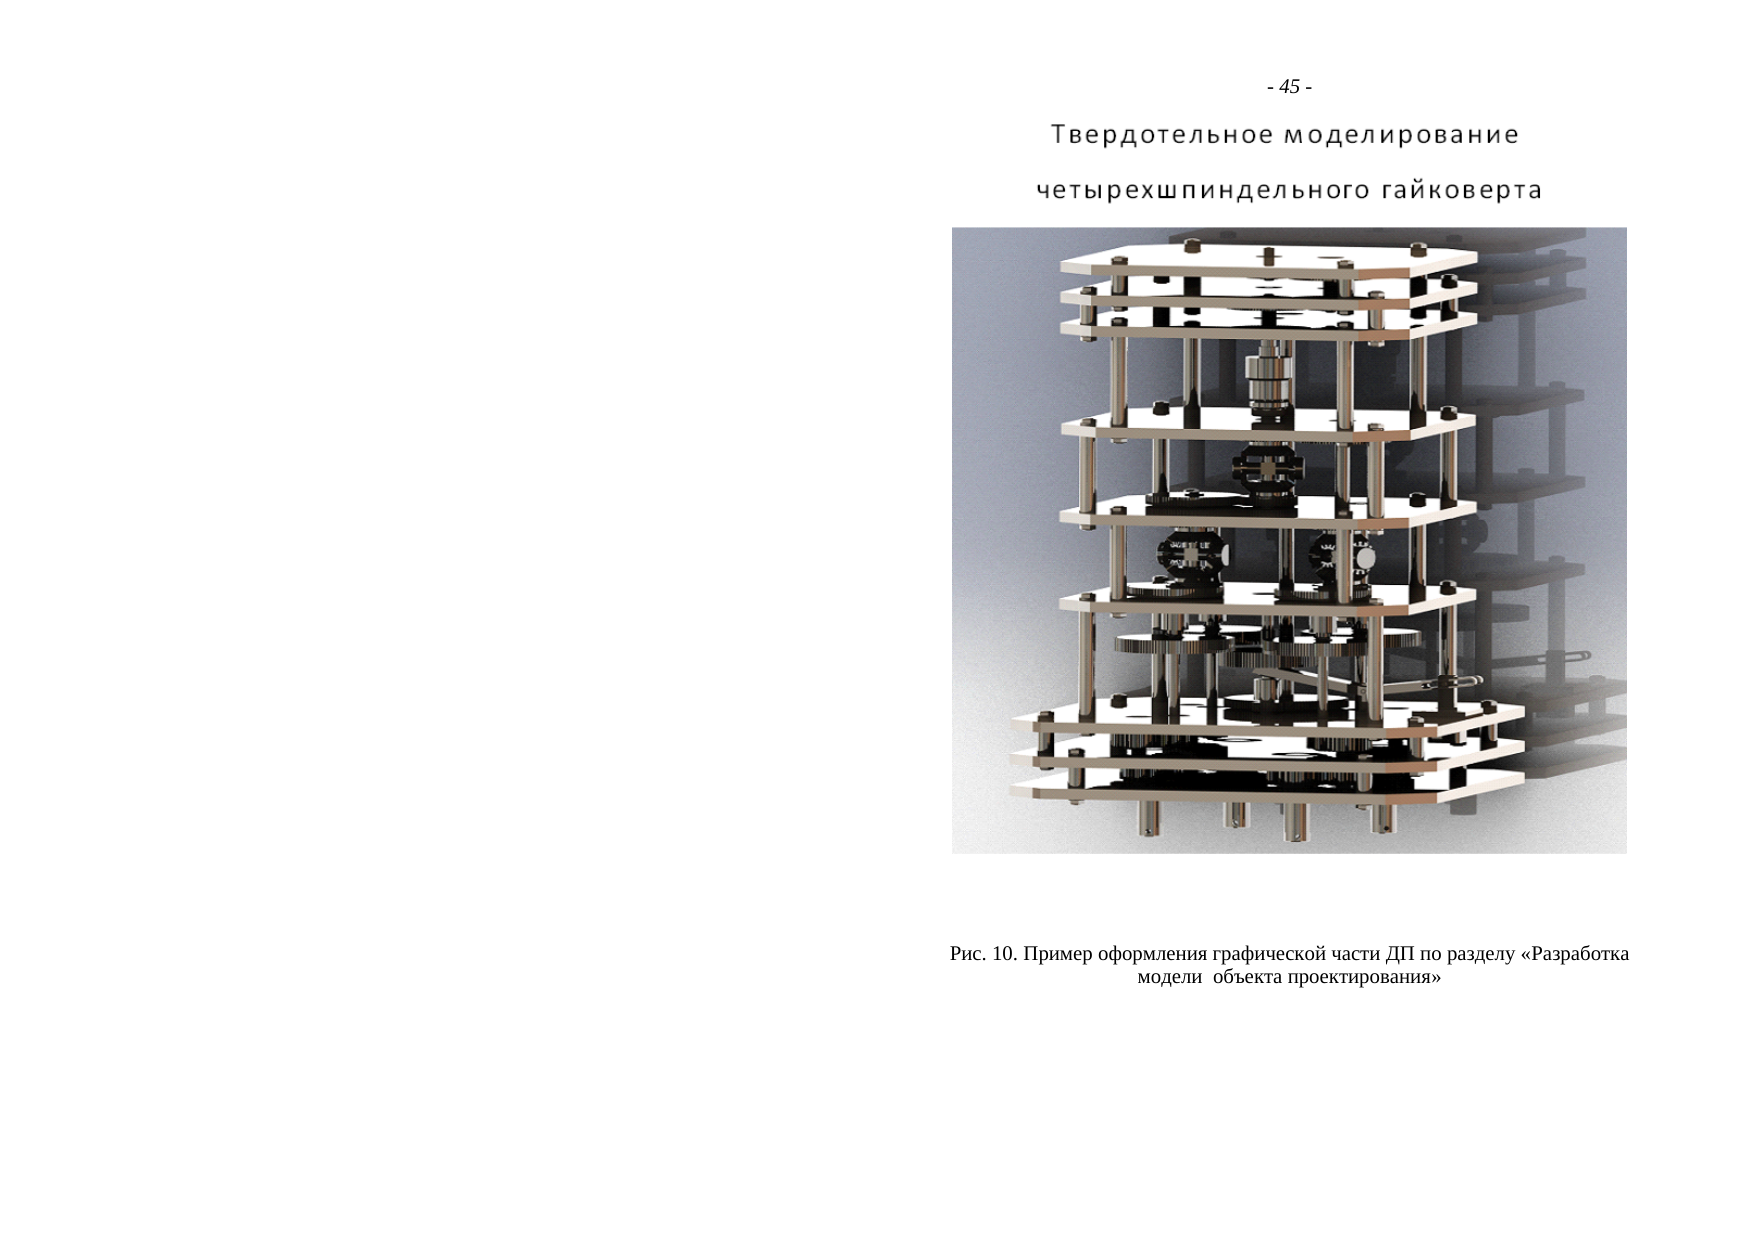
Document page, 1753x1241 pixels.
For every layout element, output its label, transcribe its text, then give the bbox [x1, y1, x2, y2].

picture [952, 118, 1627, 869]
text Рис. 10. Пример оформления графической части ДП по разделу «Разработка модели объекта проектирования» [945, 940, 1634, 988]
